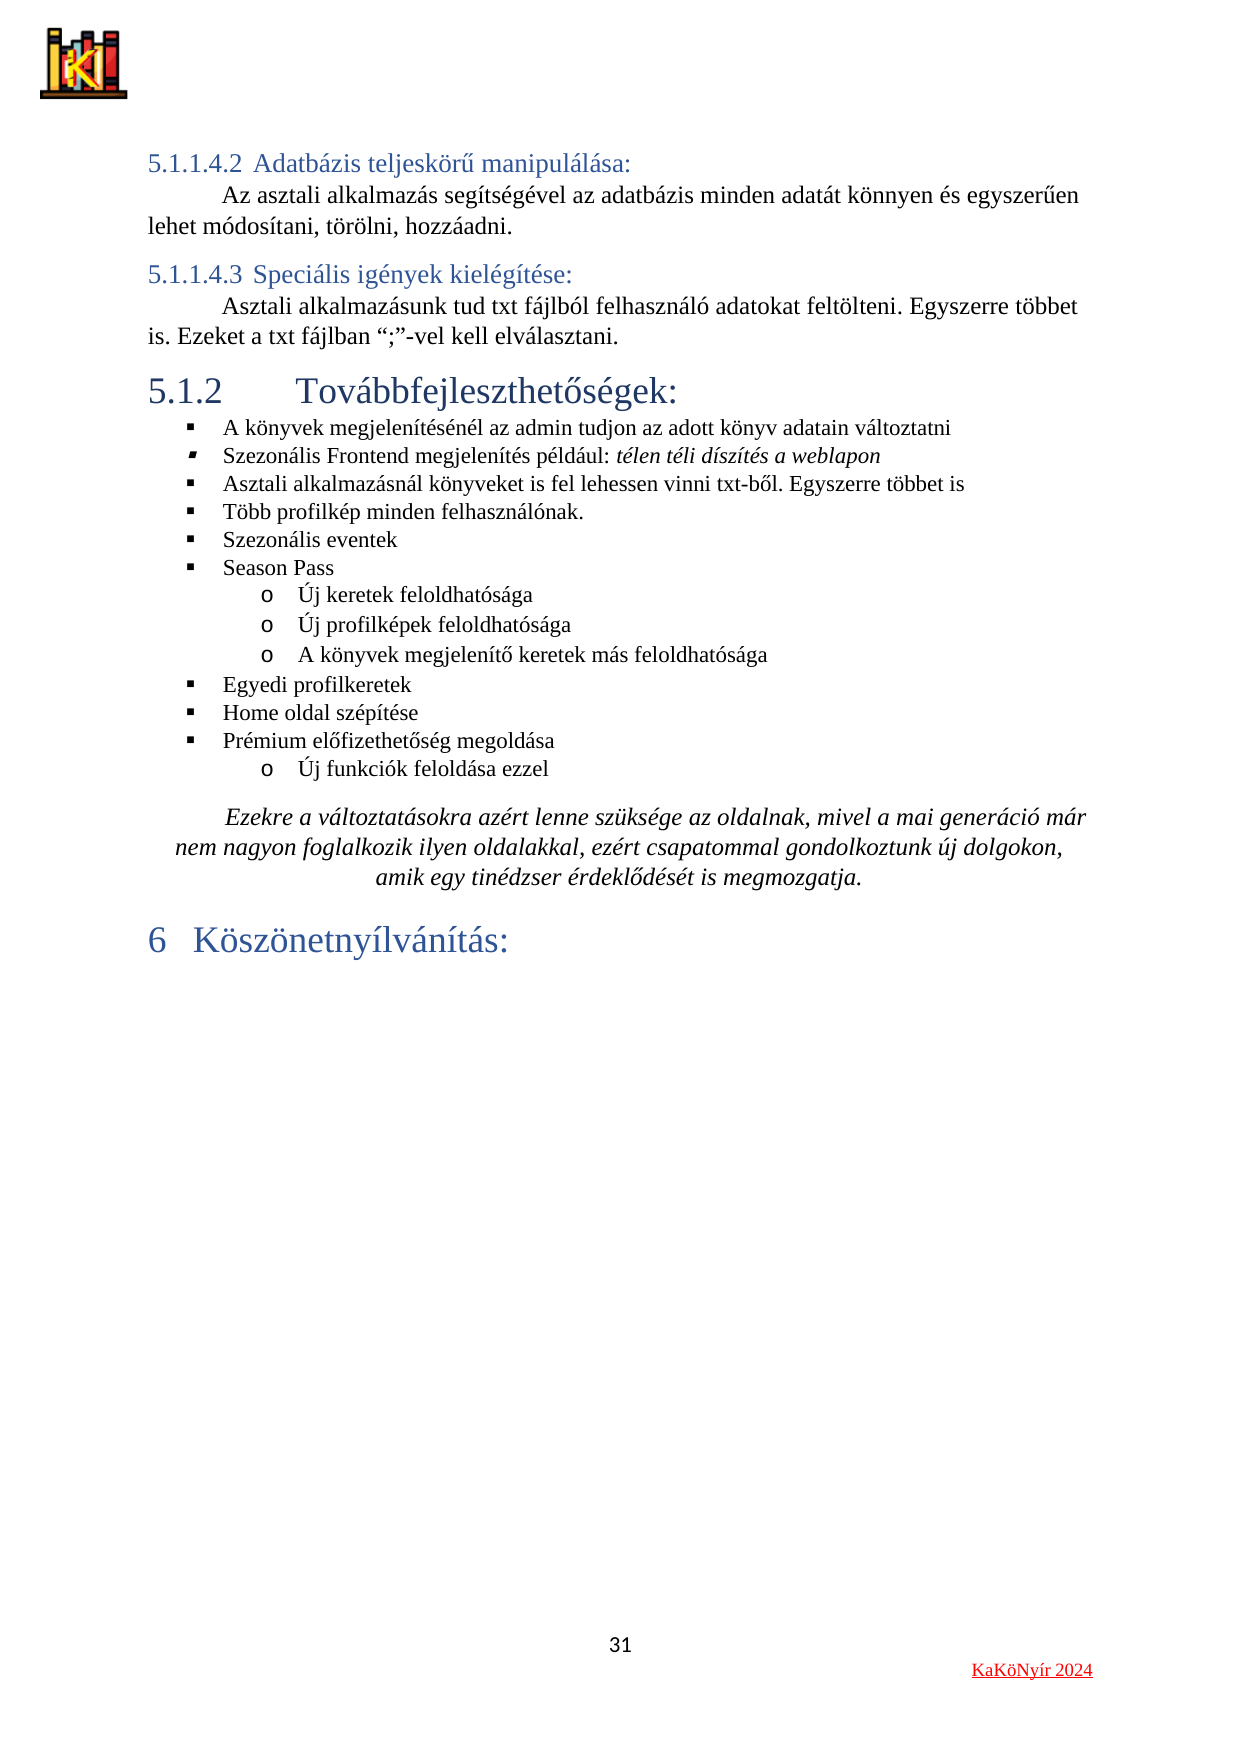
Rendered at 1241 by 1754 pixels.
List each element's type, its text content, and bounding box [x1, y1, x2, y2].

list Új profilképek feloldhatósága [260, 611, 1093, 640]
list Több profilkép minden felhasználónak. [185, 498, 1093, 524]
picture [40, 20, 128, 108]
list Szezonális eventek [185, 526, 1093, 552]
text Az asztali alkalmazás segítségével az adatbázis minden adatát könnyen és egyszerűen lehet módosítani, törölni, hozzáadni. [148, 181, 1093, 240]
subtitle Köszönetnyílvánítás: [148, 918, 1093, 961]
list Szezonális Frontend megjelenítés például: télen téli díszítés a weblapon [185, 442, 1093, 468]
list Új funkciók feloldása ezzel [260, 755, 1093, 783]
list Asztali alkalmazásnál könyveket is fel lehessen vinni txt-ből. Egyszerre többet is [185, 470, 1093, 496]
text Asztali alkalmazásunk tud txt fájlból felhasználó adatokat feltölteni. Egyszerre többet is. Ezeket a txt fájlban “;”-vel kell elválasztani. [148, 291, 1093, 350]
list Prémium előfizethetőség megoldása [185, 727, 1093, 753]
list A könyvek megjelenítésénél az admin tudjon az adott könyv adatain változtatni [185, 414, 1093, 440]
list A könyvek megjelenítő keretek más feloldhatósága [260, 641, 1093, 669]
list Egyedi profilkeretek [185, 671, 1093, 698]
list Season Pass [185, 554, 1093, 580]
list Home oldal szépítése [185, 699, 1093, 726]
text Ezekre a változtatásokra azért lenne szüksége az oldalnak, mivel a mai generáció már nem nagyon foglalkozik ilyen oldalakkal, ezért csapatommal gondolkoztunk új dolgokon, amik egy tinédzser érdeklődését is megmozgatja. [148, 802, 1093, 891]
subtitle Továbbfejleszthetőségek: [148, 368, 1093, 412]
subtitle Adatbázis teljeskörű manipulálása: [148, 148, 1093, 179]
subtitle Speciális igények kielégítése: [148, 258, 1093, 289]
list Új keretek feloldhatósága [260, 582, 1093, 610]
